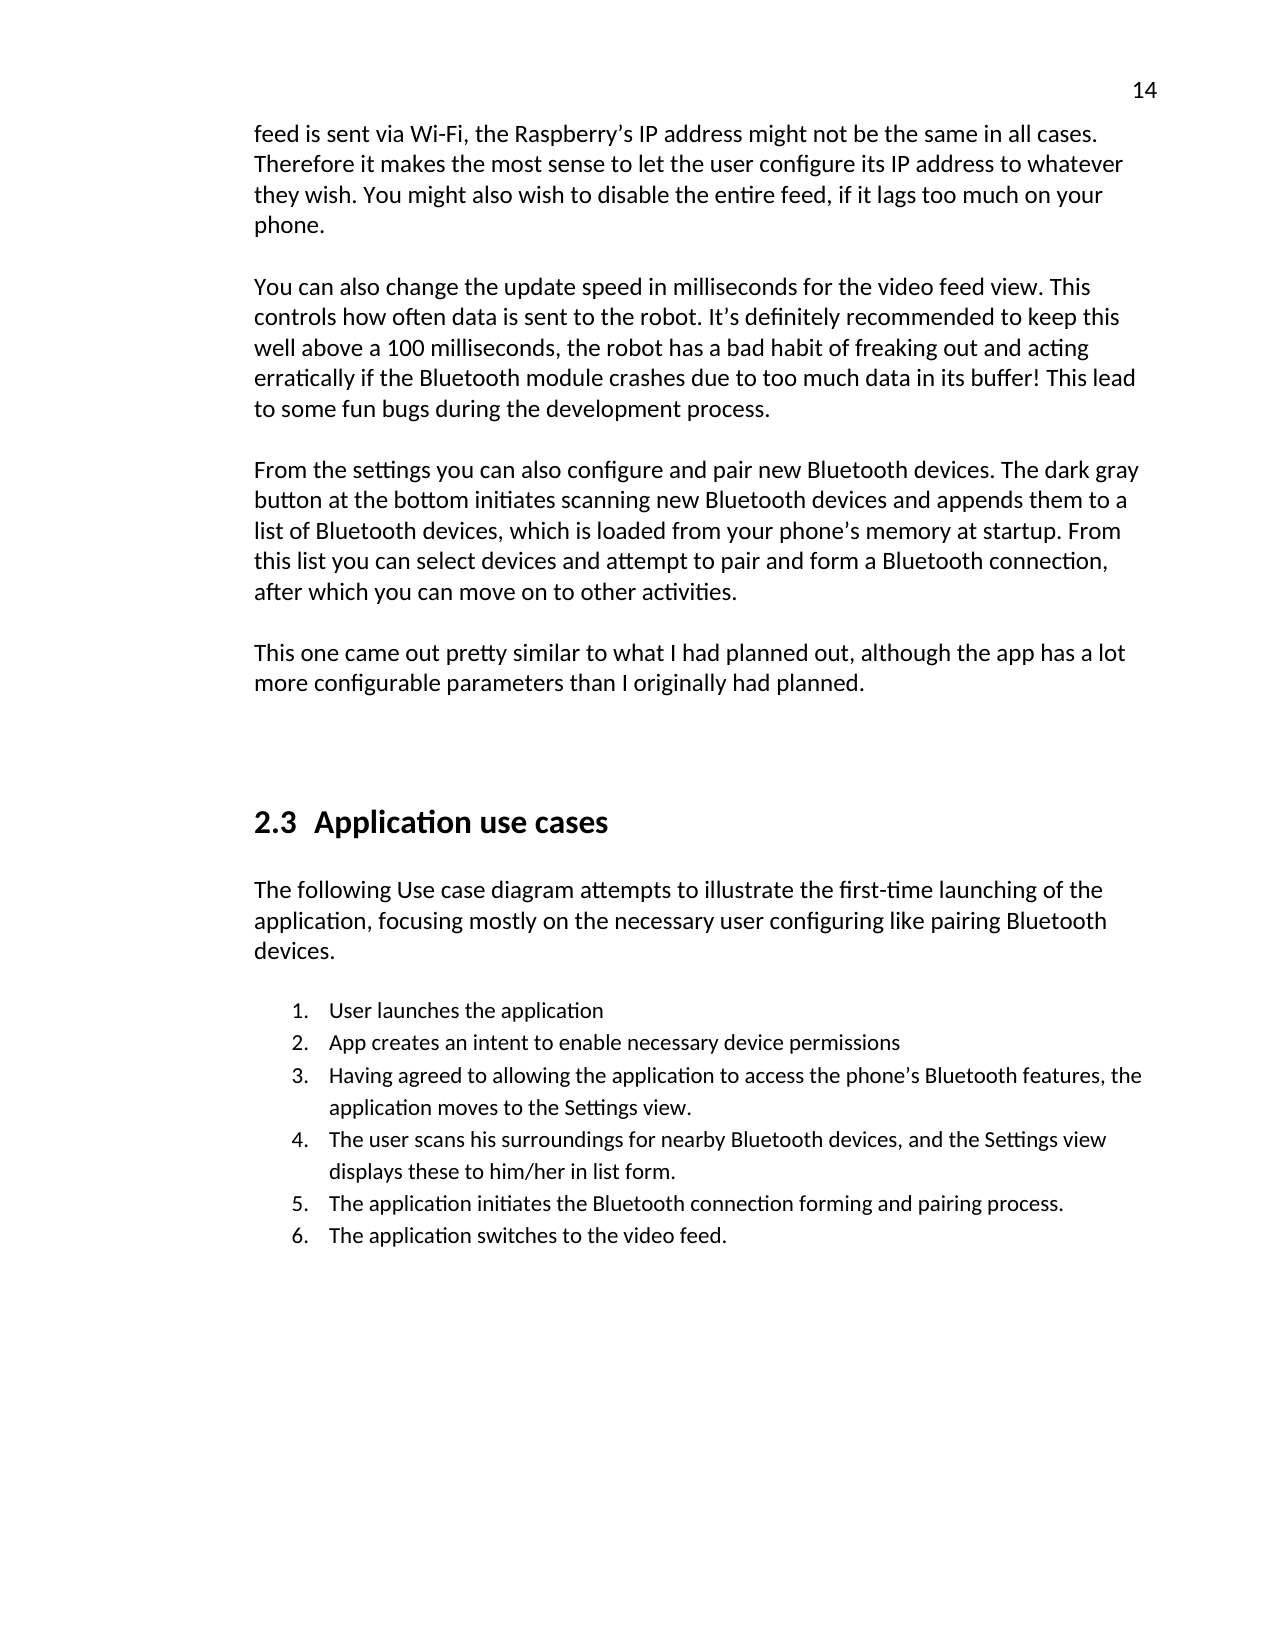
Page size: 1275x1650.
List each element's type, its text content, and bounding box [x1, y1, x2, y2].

text You can also change the update speed in milliseconds for the video feed view. This controls how often data is sent to the robot. It’s definitely recommended to keep this well above a 100 milliseconds, the robot has a bad habit of freaking out and acting erratically if the Bluetooth module crashes due to too much data in its buffer! This lead to some fun bugs during the development process. [254, 271, 1157, 423]
list The application initiates the Bluetooth connection forming and pairing process. [291, 1189, 1157, 1217]
subtitle Application use cases [254, 801, 1157, 841]
list The user scans his surroundings for nearby Bluetooth devices, and the Settings view displays these to him/her in list form. [291, 1125, 1157, 1185]
list User launches the application [291, 996, 1157, 1024]
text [254, 118, 1157, 240]
text This one came out pretty similar to what I had planned out, although the app has a lot more configurable parameters than I originally had planned. [254, 637, 1157, 698]
list The application switches to the video feed. [291, 1222, 1157, 1250]
text From the settings you can also configure and pair new Bluetooth devices. The dark gray button at the bottom initiates scanning new Bluetooth devices and appends them to a list of Bluetooth devices, which is loaded from your phone’s memory at startup. From this list you can select devices and attempt to pair and form a Bluetooth connection, after which you can move on to other activities. [254, 454, 1157, 606]
list Having agreed to allowing the application to access the phone’s Bluetooth features, the application moves to the Settings view. [291, 1061, 1157, 1121]
text The following Use case diagram attempts to illustrate the first-time launching of the application, focusing mostly on the necessary user configuring like pairing Bluetooth devices. [254, 874, 1157, 966]
list App creates an intent to enable necessary device permissions [291, 1028, 1157, 1057]
